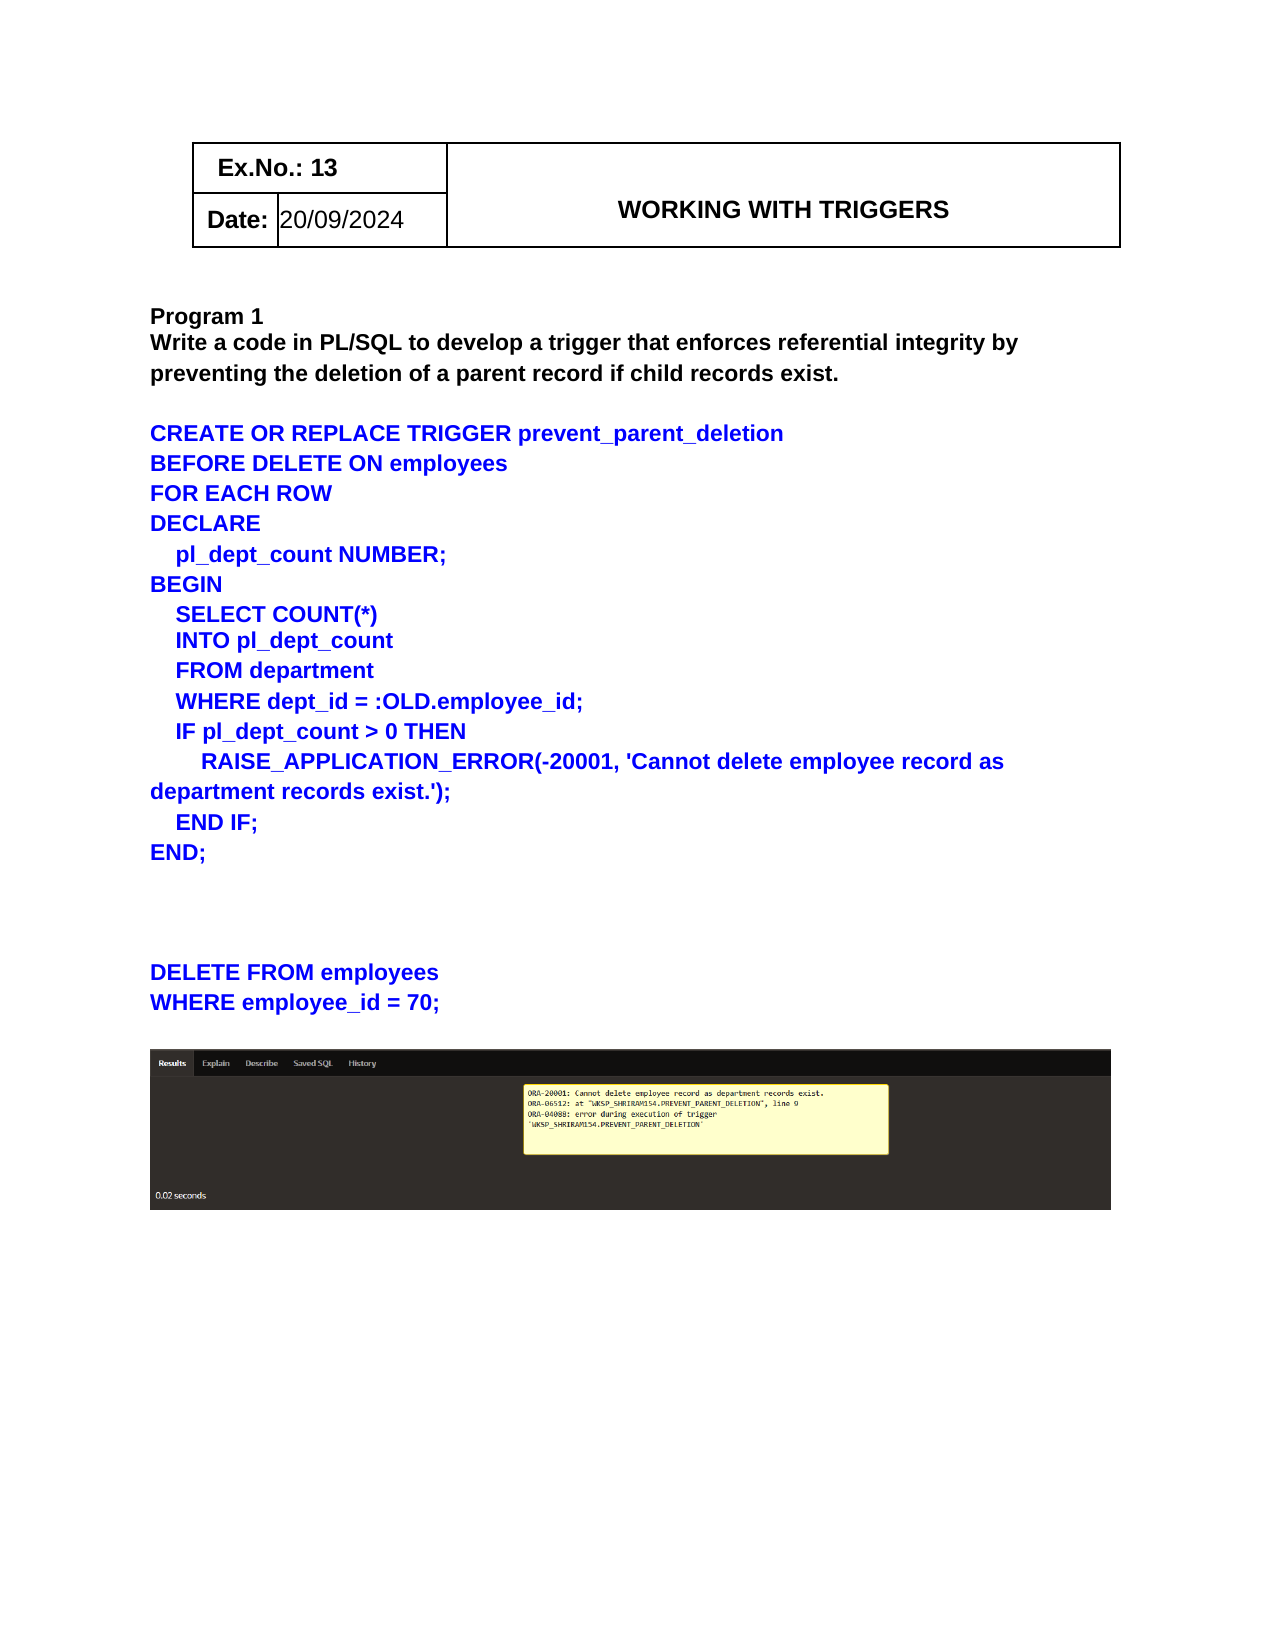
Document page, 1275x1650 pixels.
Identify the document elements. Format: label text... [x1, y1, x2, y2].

text Write a code in PL/SQL to develop a trigger that enforces referential integrity by preventing the deletion of a parent record if child records exist. [150, 329, 1116, 386]
picture [150, 1049, 1111, 1210]
text INTO pl_dept_count FROM department [175, 627, 395, 684]
text RAISE_APPLICATION_ERROR(-20001, 'Cannot delete employee record as department records exist.'); [150, 748, 1007, 805]
table_header WORKING WITH TRIGGERS [448, 144, 1119, 246]
text WHERE dept_id = :OLD.employee_id; IF pl_dept_count > 0 THEN [175, 688, 586, 744]
table_cell Date: [194, 194, 277, 246]
table_header Ex.No.: 13 [194, 144, 446, 192]
text pl_dept_count NUMBER; BEGIN [150, 541, 449, 597]
text CREATE OR REPLACE TRIGGER prevent_parent_deletion BEFORE DELETE ON employees [150, 420, 786, 476]
text Program 1 [150, 303, 1210, 329]
text END IF; END; [150, 808, 260, 865]
text FOR EACH ROW DECLARE [150, 480, 334, 537]
table_cell 20/09/2024 [279, 194, 446, 246]
text DELETE FROM employees WHERE employee_id = 70; [150, 959, 441, 1015]
text SELECT COUNT(*) [175, 601, 1210, 627]
